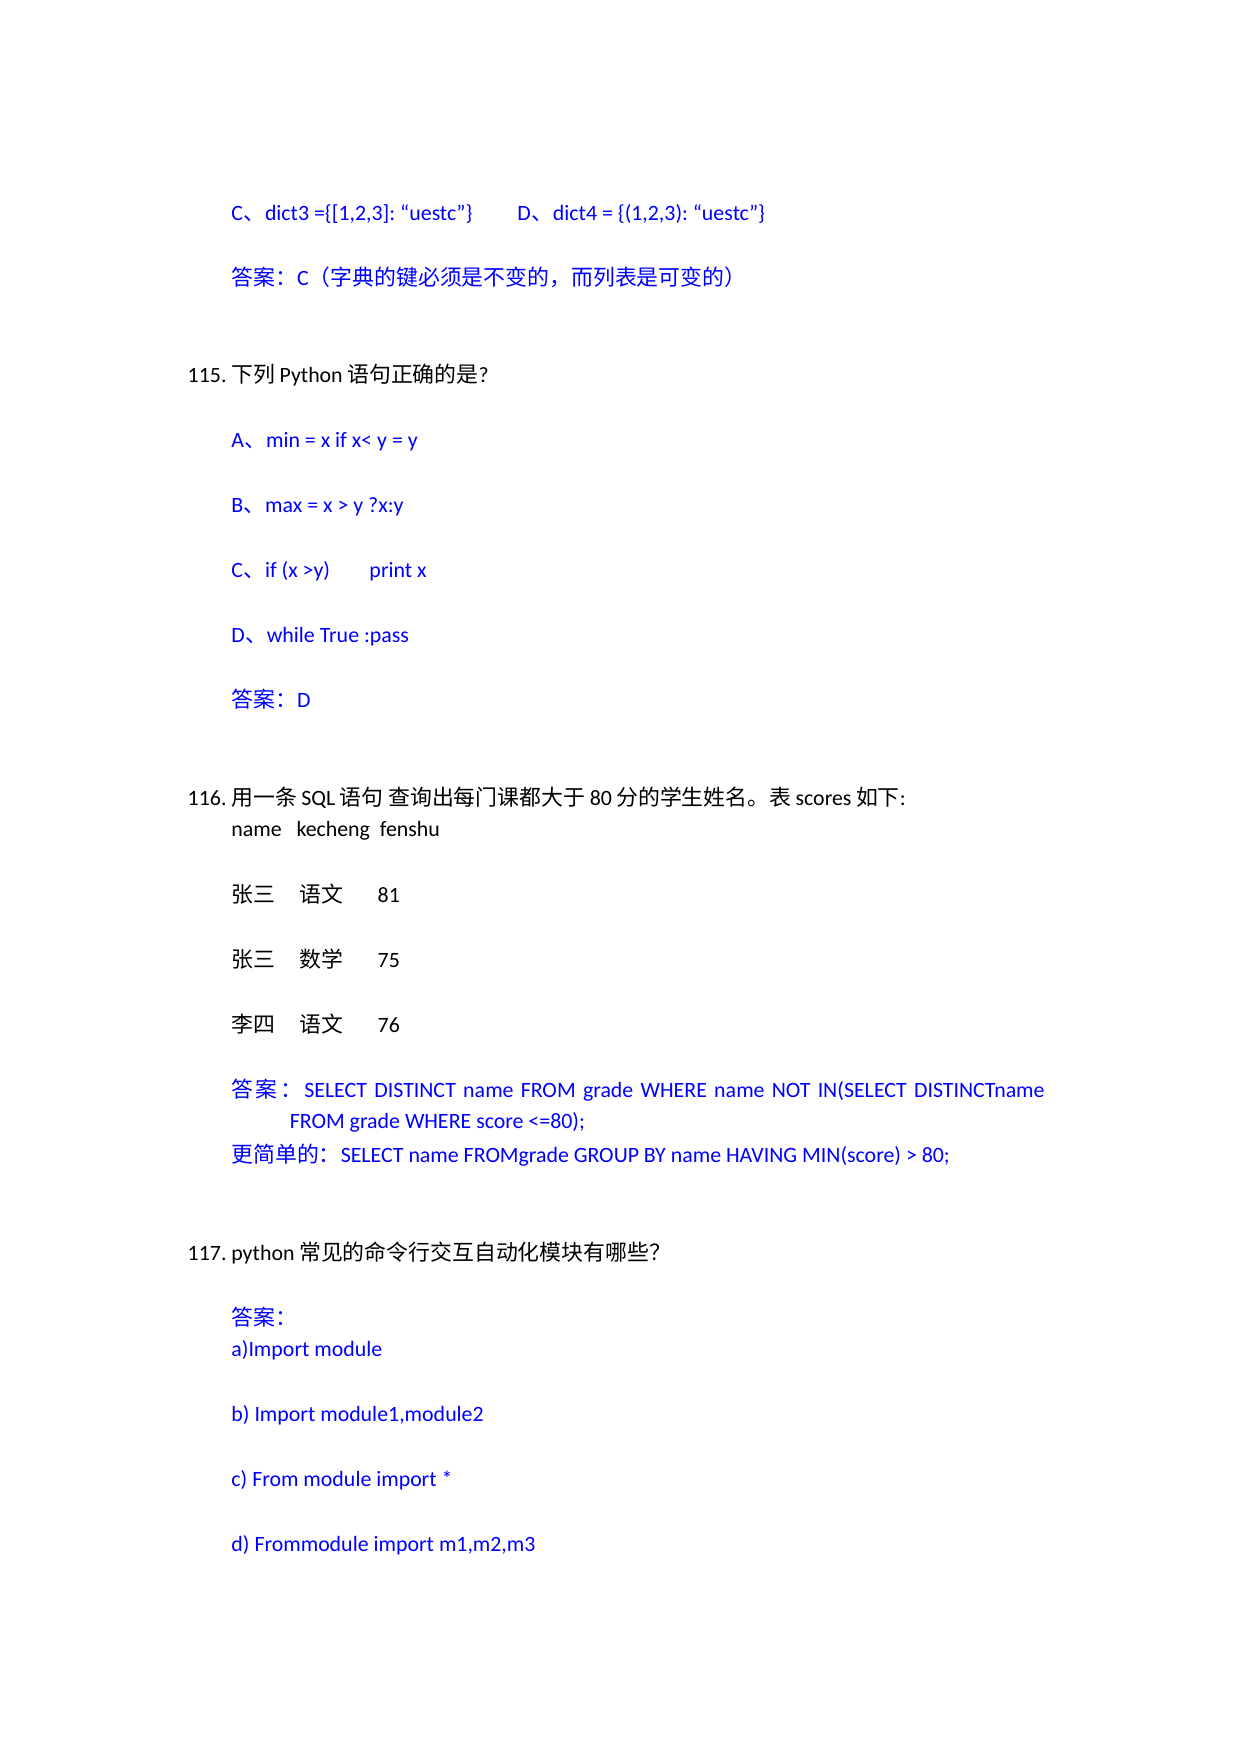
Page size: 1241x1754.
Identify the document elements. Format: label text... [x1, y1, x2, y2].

list C、dict3 ={[1,2,3]: “uestc”} D、dict4 = {(1,2,3): “uestc”} [187, 194, 1053, 227]
list d) Frommodule import m1,m2,m3 [187, 1527, 1053, 1559]
list B、max = x > y ?x:y [187, 487, 1053, 519]
list 张三 数学 75 [187, 942, 1053, 974]
list 用一条SQL语句 查询出每门课都大于80分的学生姓名。表scores如下: [187, 779, 1053, 812]
list 答案：SELECT DISTINCT name FROM grade WHERE name NOT IN(SELECT DISTINCTname FROM grade WHERE score <=80); [187, 1072, 1053, 1137]
list name kecheng fenshu [187, 812, 1053, 844]
list a)Import module [187, 1332, 1053, 1364]
list 下列Python语句正确的是? [187, 357, 1053, 389]
list 李四 语文 76 [187, 1007, 1053, 1039]
list 张三 语文 81 [187, 877, 1053, 909]
list c) From module import * [187, 1462, 1053, 1494]
list C、if (x >y) print x [187, 552, 1053, 584]
list 答案：C（字典的键必须是不变的，而列表是可变的） [187, 259, 1053, 292]
list A、min = x if x< y = y [187, 422, 1053, 454]
list D、while True :pass [187, 617, 1053, 649]
list 答案：D [187, 682, 1053, 714]
list python常见的命令行交互自动化模块有哪些？ [187, 1234, 1053, 1267]
list b) Import module1,module2 [187, 1397, 1053, 1429]
list 更简单的：SELECT name FROMgrade GROUP BY name HAVING MIN(score) > 80; [187, 1137, 1053, 1169]
list 答案： [187, 1299, 1053, 1332]
